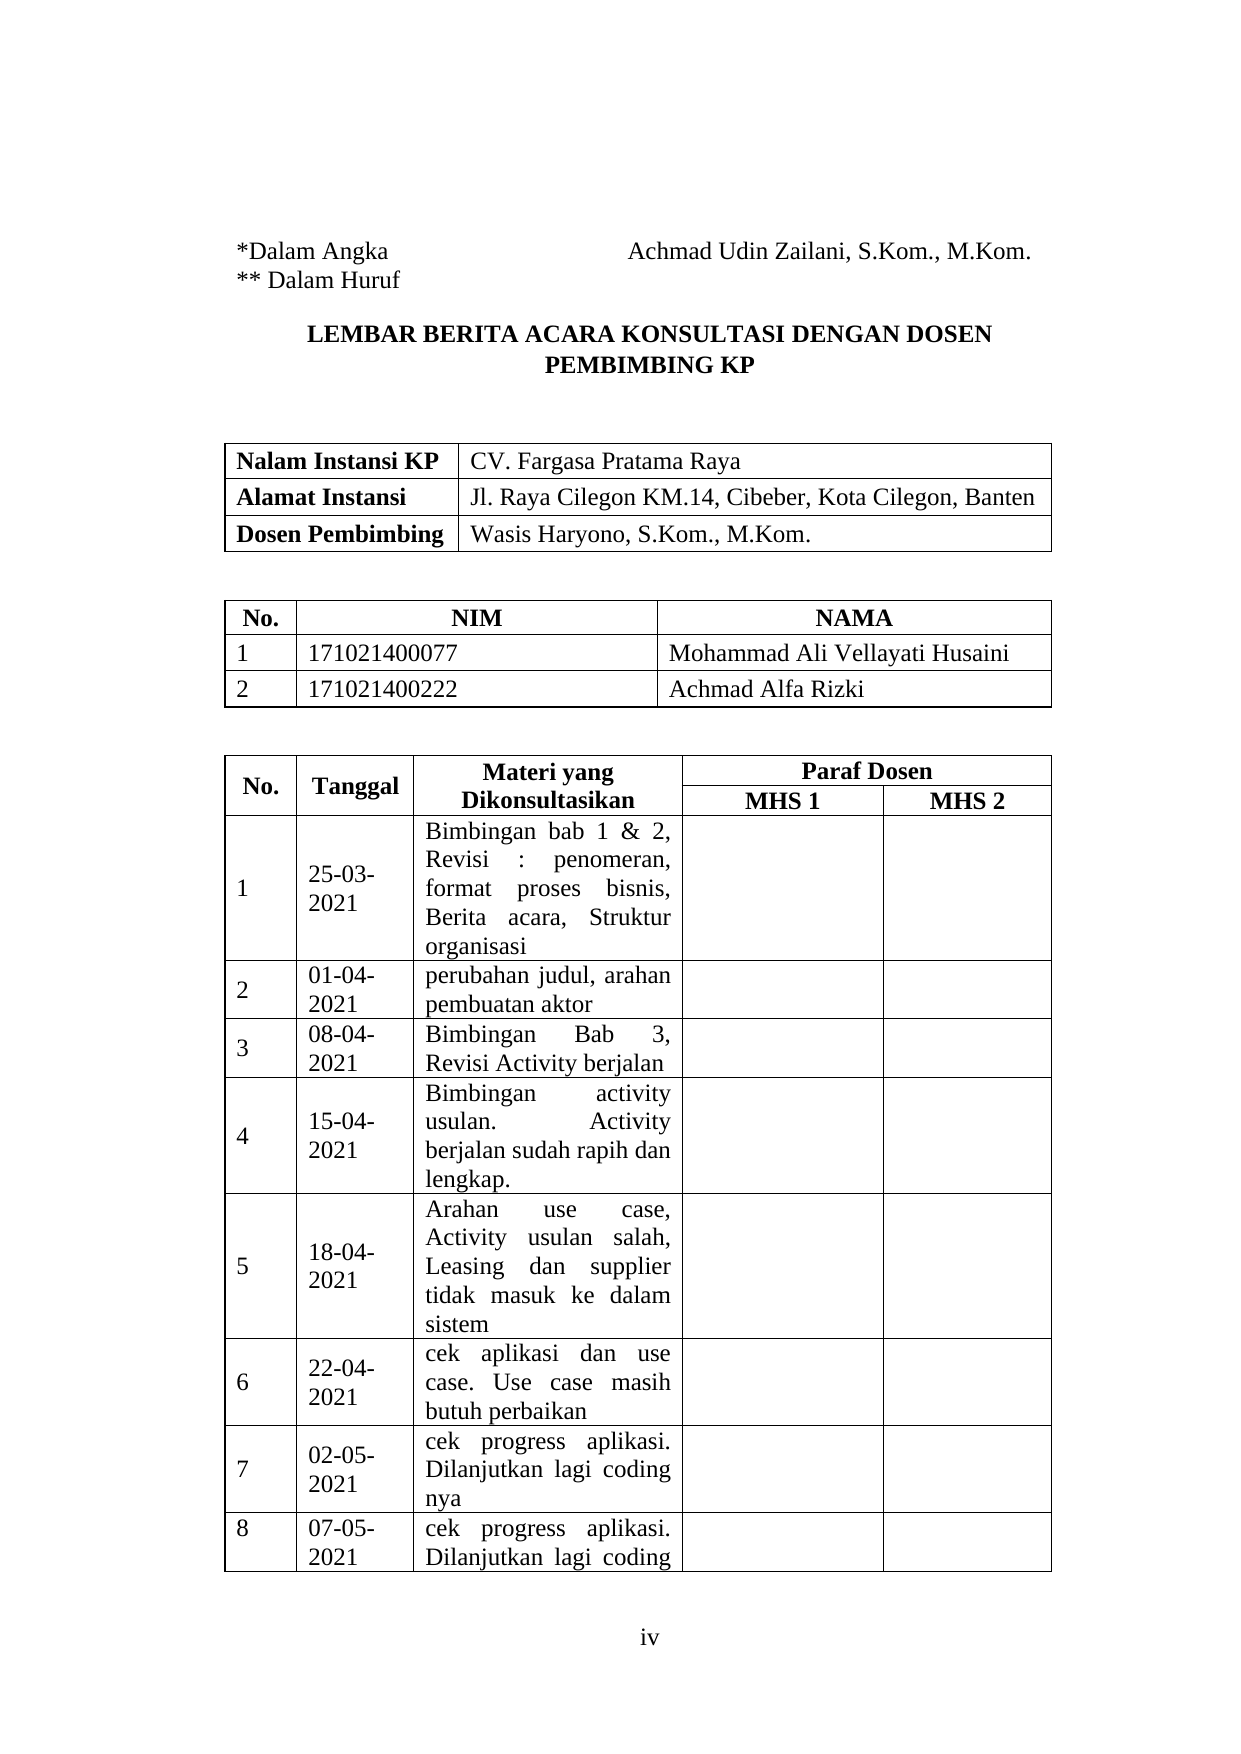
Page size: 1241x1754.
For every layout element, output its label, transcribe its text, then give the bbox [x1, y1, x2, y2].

table_cell Achmad Udin Zailani, S.Kom., M.Kom. [414, 236, 1042, 294]
table_cell [884, 1426, 1051, 1512]
table_cell Mohammad Ali Vellayati Husaini [658, 635, 1051, 670]
table_cell 5 [226, 1194, 296, 1337]
table_cell Jl. Raya Cilegon KM.14, Cibeber, Kota Cilegon, Banten [459, 479, 1051, 514]
table_cell perubahan judul, arahan pembuatan aktor [414, 961, 682, 1018]
table_cell MHS 2 [884, 786, 1051, 815]
table_cell Arahan use case, Activity usulan salah, Leasing dan supplier tidak masuk ke dalam sistem [414, 1194, 682, 1337]
table_cell 1 [226, 635, 296, 670]
table_cell Wasis Haryono, S.Kom., M.Kom. [459, 516, 1051, 551]
table_cell [683, 1194, 883, 1337]
table_cell [884, 1194, 1051, 1337]
table_cell 171021400077 [297, 635, 657, 670]
table_cell 7 [226, 1426, 296, 1512]
table_cell 3 [226, 1019, 296, 1077]
table_header Paraf Dosen [683, 756, 1051, 785]
table_cell 1 [226, 816, 296, 959]
table_header CV. Fargasa Pratama Raya [459, 444, 1051, 478]
table_cell [683, 1339, 883, 1425]
table_cell [884, 961, 1051, 1018]
table_cell 2 [226, 961, 296, 1018]
table_header No. [226, 601, 296, 633]
table_cell *Dalam Angka ** Dalam Huruf [225, 236, 414, 294]
table_cell [884, 1019, 1051, 1077]
table_cell Bimbingan bab 1 & 2, Revisi : penomeran, format proses bisnis, Berita acara, Struktur organisasi [414, 816, 682, 959]
table_cell [683, 1513, 883, 1571]
table_cell [683, 1426, 883, 1512]
table_cell 02-05-2021 [297, 1426, 413, 1512]
table_cell 08-04-2021 [297, 1019, 413, 1077]
table_cell Bimbingan Bab 3, Revisi Activity berjalan [414, 1019, 682, 1077]
table_header NAMA [658, 601, 1051, 633]
table_cell [683, 1019, 883, 1077]
table_cell cek aplikasi dan use case. Use case masih butuh perbaikan [414, 1339, 682, 1425]
text PEMBIMBING KP [236, 350, 1063, 378]
table_cell 2 [226, 671, 296, 706]
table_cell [414, 1426, 682, 1512]
table_cell 07-05-2021 [297, 1513, 413, 1571]
table_cell 171021400222 [297, 671, 657, 706]
table_cell 01-04-2021 [297, 961, 413, 1018]
table_header Materi yang Dikonsultasikan [414, 756, 682, 815]
table_cell 6 [226, 1339, 296, 1425]
table_cell [884, 1513, 1051, 1571]
table_cell [683, 816, 883, 959]
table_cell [414, 1513, 682, 1571]
table_cell [884, 1339, 1051, 1425]
table_header No. [226, 756, 296, 815]
table_cell 4 [226, 1078, 296, 1193]
table_header NIM [297, 601, 657, 633]
table_cell [884, 816, 1051, 959]
table_cell [884, 1078, 1051, 1193]
table_cell 25-03-2021 [297, 816, 413, 959]
table_cell [683, 1078, 883, 1193]
table_cell [683, 961, 883, 1018]
table_cell Achmad Alfa Rizki [658, 671, 1051, 706]
subtitle LEMBAR BERITA ACARA KONSULTASI DENGAN DOSEN [236, 319, 1063, 347]
table_cell Dosen Pembimbing [226, 516, 458, 551]
table_cell Alamat Instansi [226, 479, 458, 514]
table_cell 22-04-2021 [297, 1339, 413, 1425]
table_cell Bimbingan activity usulan. Activity berjalan sudah rapih dan lengkap. [414, 1078, 682, 1193]
table_cell MHS 1 [683, 786, 883, 815]
table_cell 18-04-2021 [297, 1194, 413, 1337]
table_header Nalam Instansi KP [226, 444, 458, 478]
table_header Tanggal [297, 756, 413, 815]
table_cell 8 [226, 1513, 296, 1571]
table_cell 15-04-2021 [297, 1078, 413, 1193]
